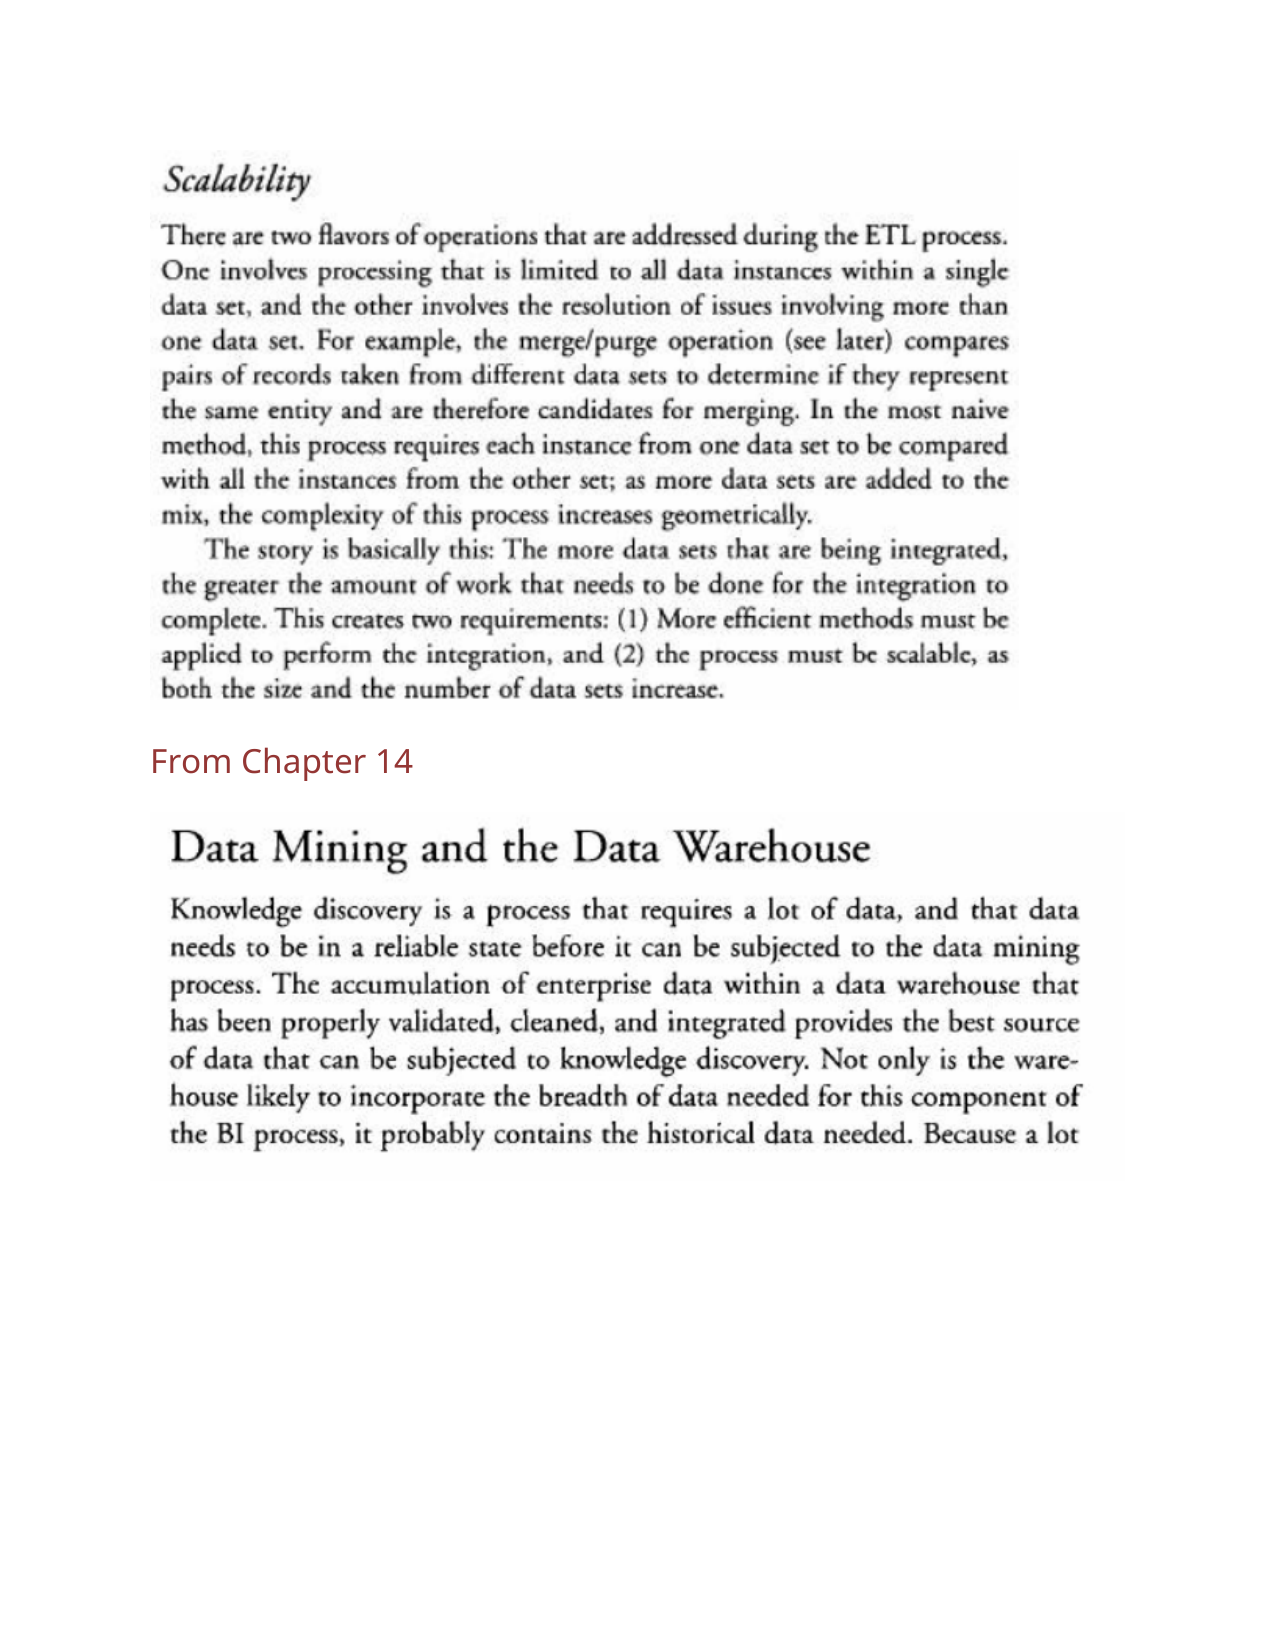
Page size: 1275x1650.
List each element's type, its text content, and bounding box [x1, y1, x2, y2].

picture [150, 812, 1125, 1181]
text From Chapter 14 [150, 738, 1125, 812]
picture [150, 150, 1019, 710]
